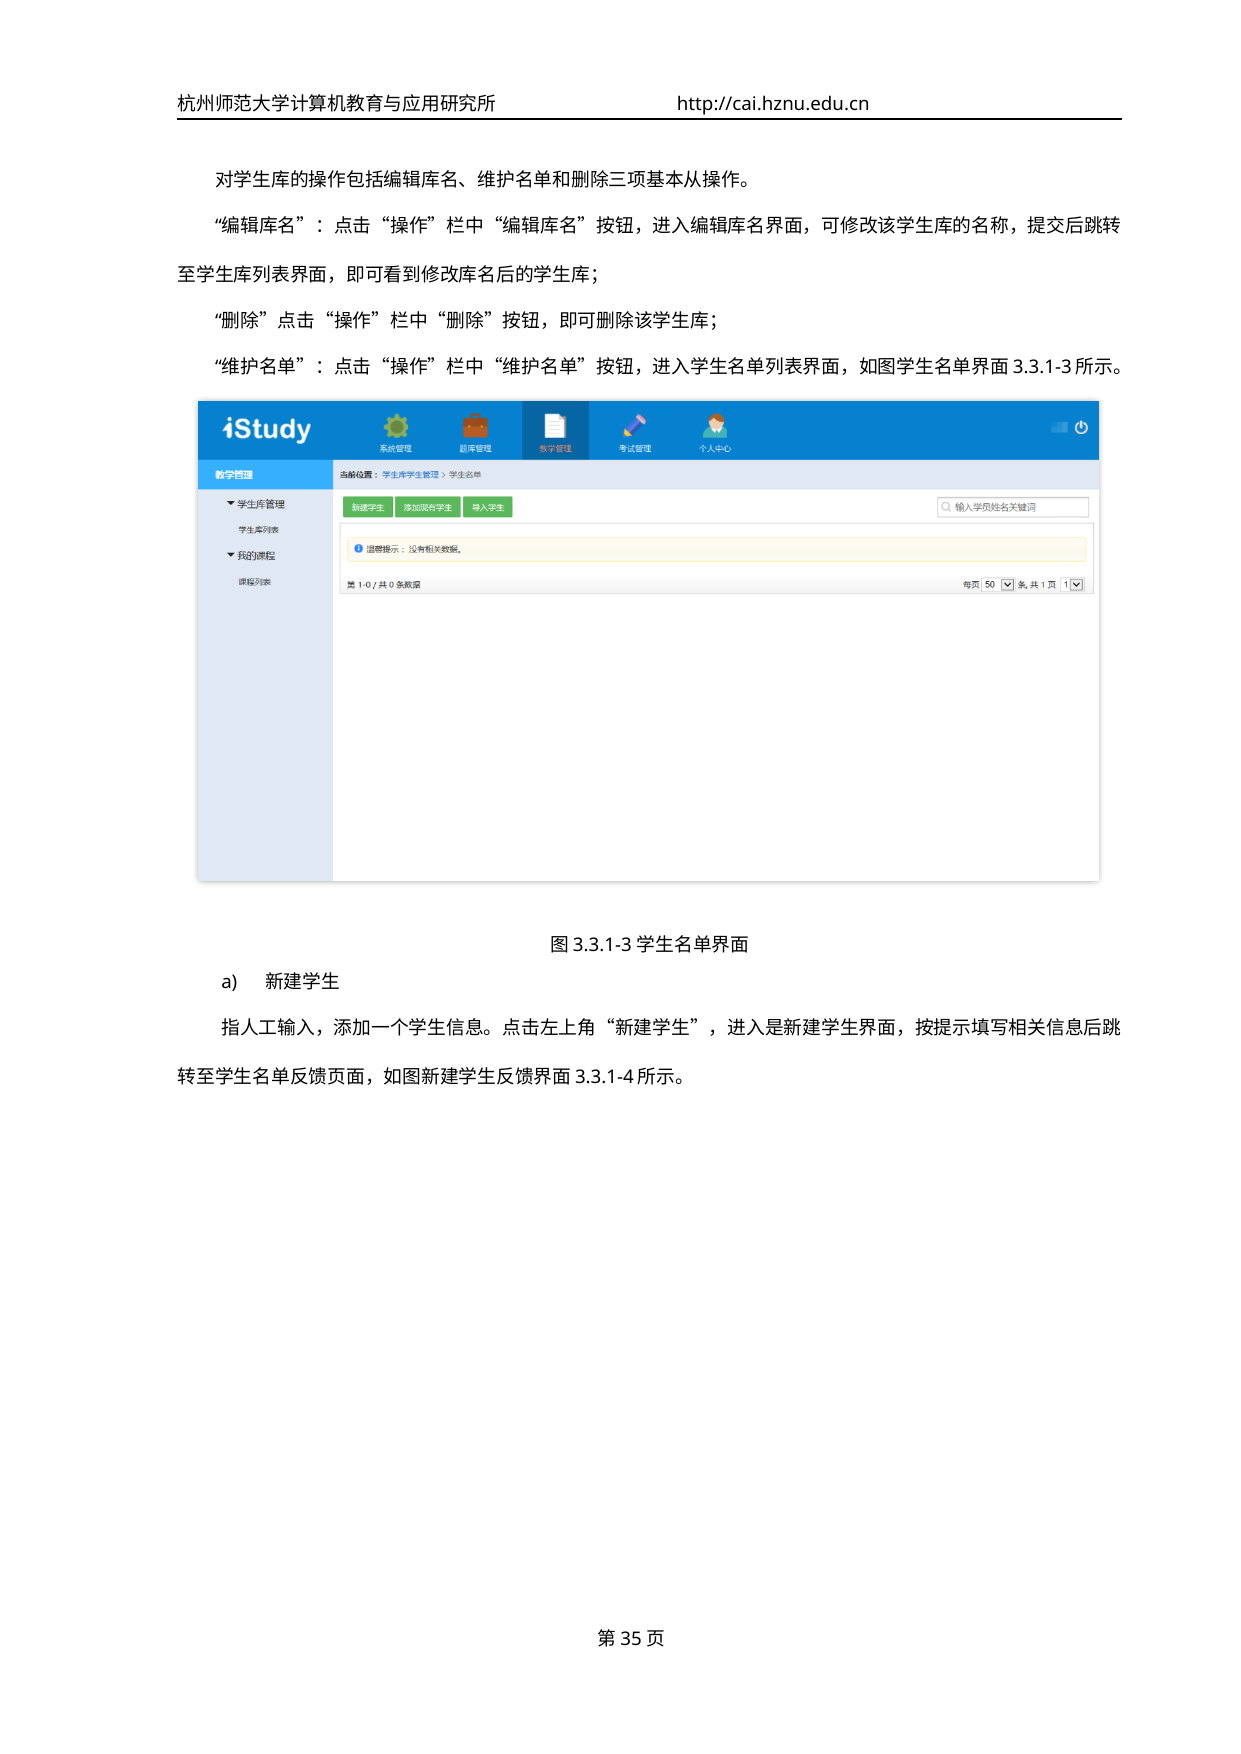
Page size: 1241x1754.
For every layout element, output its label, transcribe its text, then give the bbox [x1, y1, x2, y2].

list 新建学生 [221, 964, 1122, 997]
text 图3.3.1-3 学生名单界面 [177, 927, 1122, 960]
text “编辑库名”：点击“操作”栏中“编辑库名”按钮，进入编辑库名界面，可修改该学生库的名称，提交后跳转至学生库列表界面，即可看到修改库名后的学生库； [177, 208, 1122, 289]
picture [198, 401, 1099, 881]
text 指人工输入，添加一个学生信息。点击左上角“新建学生”，进入是新建学生界面，按提示填写相关信息后跳转至学生名单反馈页面，如图新建学生反馈界面3.3.1-4所示。 [177, 1010, 1122, 1091]
text 对学生库的操作包括编辑库名、维护名单和删除三项基本从操作。 [177, 162, 1122, 194]
text “删除”点击“操作”栏中“删除”按钮，即可删除该学生库； [177, 303, 1122, 335]
text “维护名单”：点击“操作”栏中“维护名单”按钮，进入学生名单列表界面，如图学生名单界面3.3.1-3所示。 [177, 349, 1122, 381]
